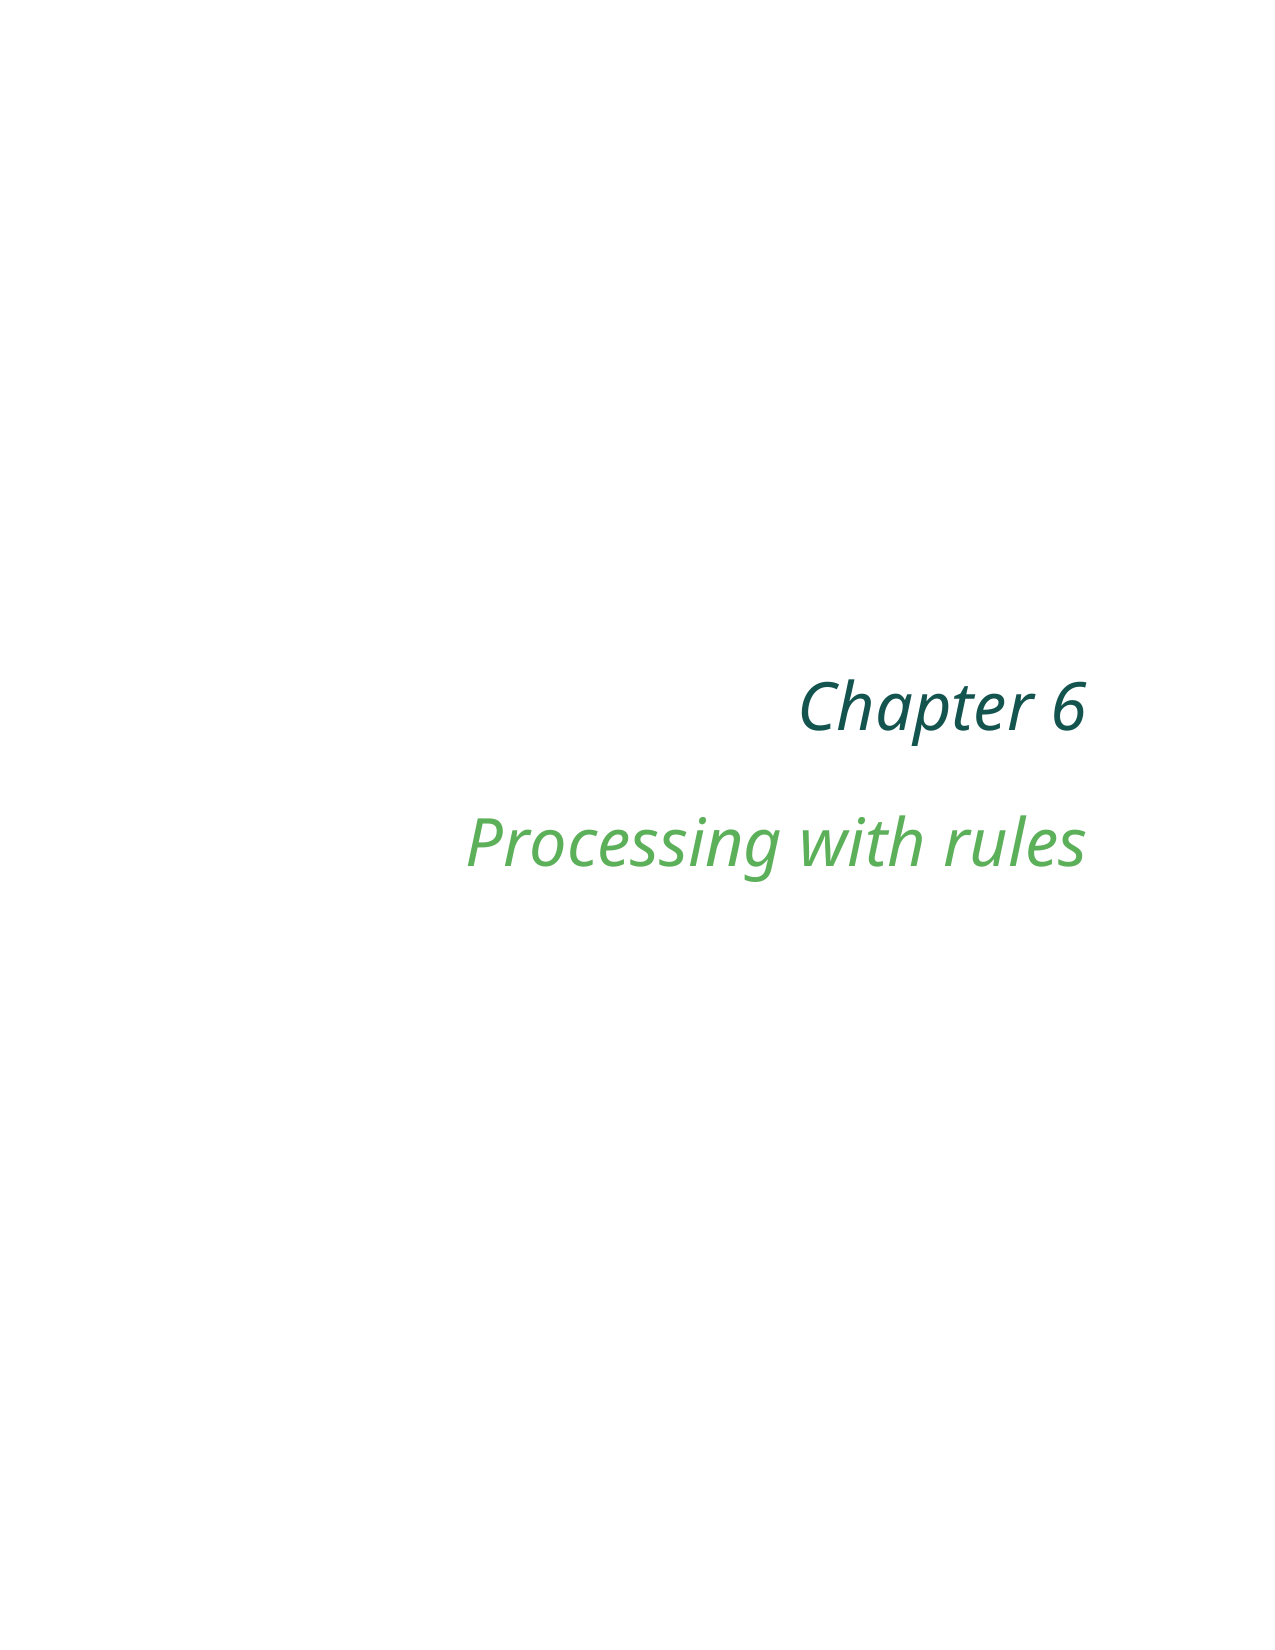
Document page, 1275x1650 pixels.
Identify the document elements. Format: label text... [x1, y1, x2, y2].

subtitle Chapter 6 Processing with rules [189, 659, 1087, 886]
